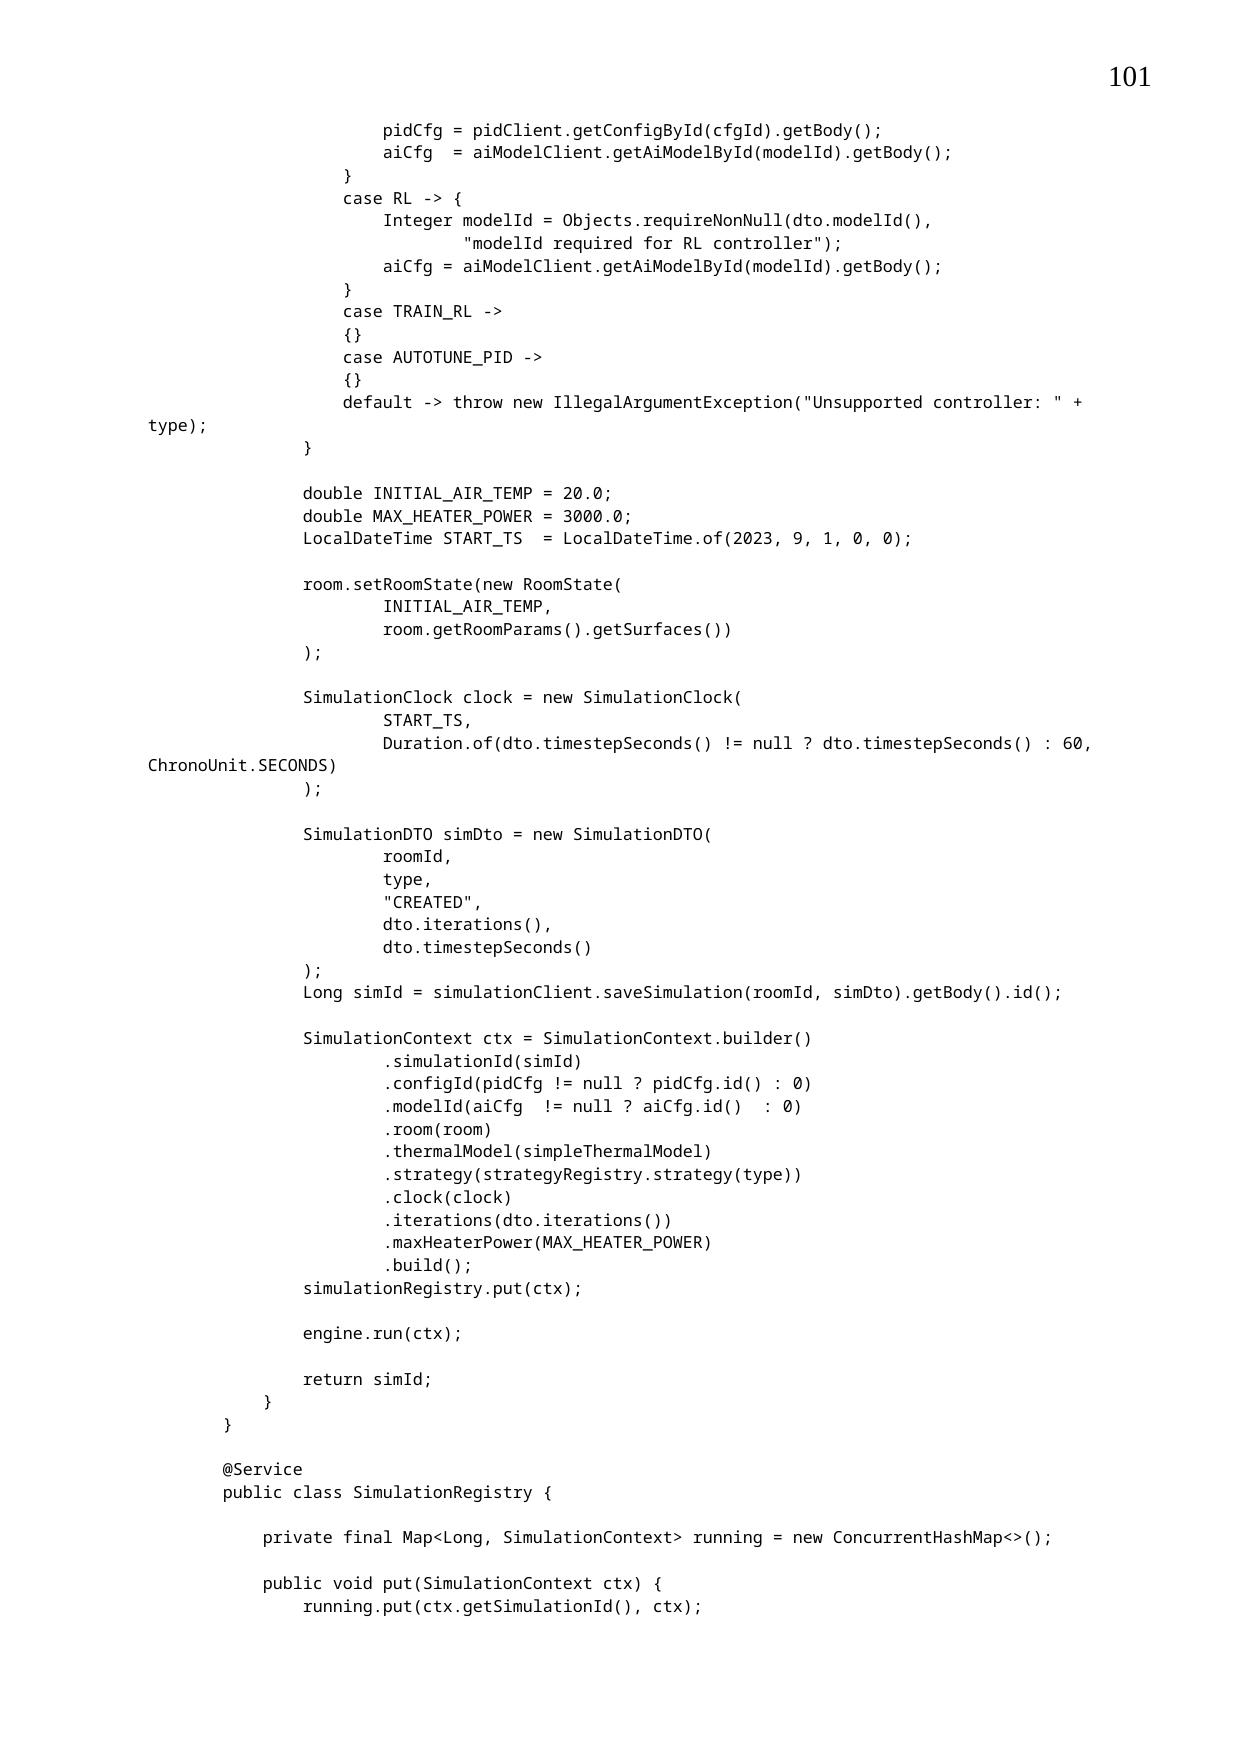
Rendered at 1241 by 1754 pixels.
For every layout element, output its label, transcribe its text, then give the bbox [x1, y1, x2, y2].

text simulationRegistry.put(ctx); [148, 1276, 1152, 1299]
text SimulationClock clock = new SimulationClock( [148, 686, 1152, 708]
text {} [148, 368, 1152, 391]
text room.getRoomParams().getSurfaces()) [148, 618, 1152, 640]
text .room(room) [148, 1117, 1152, 1140]
text running.put(ctx.getSimulationId(), ctx); [148, 1594, 1152, 1617]
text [148, 209, 1152, 232]
text .iterations(dto.iterations()) [148, 1208, 1152, 1231]
text dto.timestepSeconds() [148, 936, 1152, 958]
text LocalDateTime START_TS = LocalDateTime.of(2023, 9, 1, 0, 0); [148, 527, 1152, 549]
text default -> throw new IllegalArgumentException("Unsupported controller: " + type); [148, 391, 1152, 436]
text .build(); [148, 1253, 1152, 1276]
text return simId; [148, 1367, 1152, 1390]
text {} [148, 322, 1152, 345]
text Duration.of(dto.timestepSeconds() != null ? dto.timestepSeconds() : 60, ChronoUnit.SECONDS) [148, 731, 1152, 777]
text type, [148, 867, 1152, 890]
text SimulationContext ctx = SimulationContext.builder() [148, 1026, 1152, 1049]
text public class SimulationRegistry { [148, 1481, 1152, 1503]
text "CREATED", [148, 890, 1152, 913]
text room.setRoomState(new RoomState( [148, 572, 1152, 595]
text } [148, 1412, 1152, 1435]
text ); [148, 640, 1152, 663]
text double INITIAL_AIR_TEMP = 20.0; [148, 481, 1152, 504]
text INITIAL_AIR_TEMP, [148, 595, 1152, 618]
text } [148, 436, 1152, 459]
text ); [148, 958, 1152, 981]
text aiCfg = aiModelClient.getAiModelById(modelId).getBody(); [148, 141, 1152, 163]
text .simulationId(simId) [148, 1049, 1152, 1072]
text "modelId required for RL controller"); [148, 232, 1152, 254]
text case AUTOTUNE_PID -> [148, 345, 1152, 368]
text .configId(pidCfg != null ? pidCfg.id() : 0) [148, 1072, 1152, 1094]
text .thermalModel(simpleThermalModel) [148, 1140, 1152, 1163]
text .maxHeaterPower(MAX_HEATER_POWER) [148, 1231, 1152, 1253]
text .strategy(strategyRegistry.strategy(type)) [148, 1163, 1152, 1185]
text case RL -> { [148, 186, 1152, 209]
text @Service [148, 1458, 1152, 1481]
text roomId, [148, 845, 1152, 867]
text dto.iterations(), [148, 913, 1152, 936]
text .modelId(aiCfg != null ? aiCfg.id() : 0) [148, 1094, 1152, 1117]
text START_TS, [148, 708, 1152, 731]
text private final Map<Long, SimulationContext> running = new ConcurrentHashMap<>(); [148, 1526, 1152, 1549]
text aiCfg = aiModelClient.getAiModelById(modelId).getBody(); [148, 254, 1152, 277]
text .clock(clock) [148, 1185, 1152, 1208]
text public void put(SimulationContext ctx) { [148, 1571, 1152, 1594]
text case TRAIN_RL -> [148, 300, 1152, 322]
text SimulationDTO simDto = new SimulationDTO( [148, 822, 1152, 845]
text } [148, 277, 1152, 300]
text Long simId = simulationClient.saveSimulation(roomId, simDto).getBody().id(); [148, 981, 1152, 1004]
text engine.run(ctx); [148, 1322, 1152, 1344]
text } [148, 163, 1152, 186]
text ); [148, 777, 1152, 799]
text double MAX_HEATER_POWER = 3000.0; [148, 504, 1152, 527]
text pidCfg = pidClient.getConfigById(cfgId).getBody(); [148, 118, 1152, 141]
text } [148, 1390, 1152, 1412]
